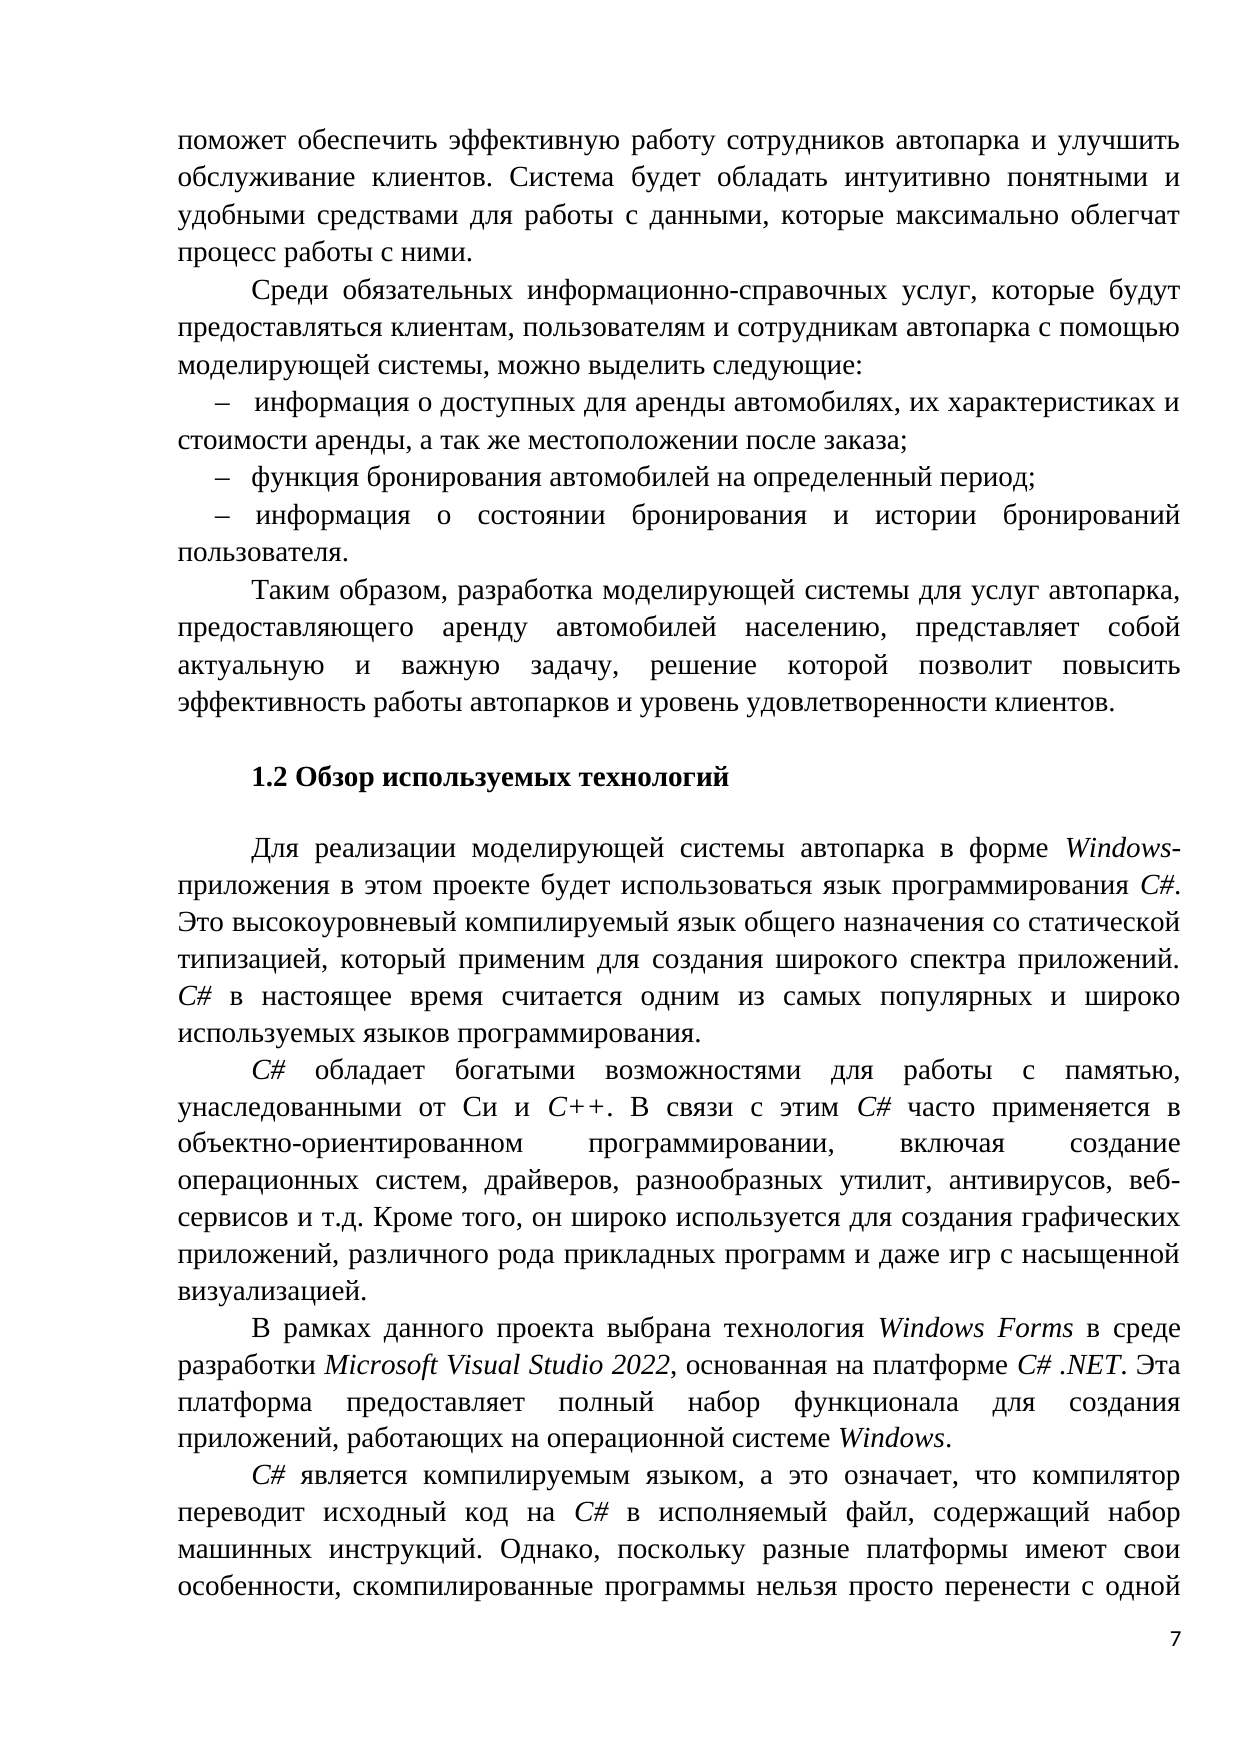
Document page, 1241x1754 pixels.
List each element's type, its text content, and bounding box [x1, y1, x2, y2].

text – информация о состоянии бронирования и истории бронирований пользователя. [177, 493, 1181, 568]
text – функция бронирования автомобилей на определенный период; [177, 456, 1181, 493]
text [177, 1457, 1181, 1602]
text Таким образом, разработка моделирующей системы для услуг автопарка, предоставляющего аренду автомобилей населению, представляет собой актуальную и важную задачу, решение которой позволит повысить эффективность работы автопарков и уровень удовлетворенности клиентов. [177, 568, 1181, 718]
text В рамках данного проекта выбрана технология Windows Forms в среде разработки Microsoft Visual Studio 2022, основанная на платформе C# .NET. Эта платформа предоставляет полный набор функционала для создания приложений, работающих на операционной системе Windows. [177, 1310, 1181, 1454]
text C# обладает богатыми возможностями для работы с памятью, унаследованными от Си и C++. В связи с этим C# часто применяется в объектно-ориентированном программировании, включая создание операционных систем, драйверов, разнообразных утилит, антивирусов, веб-сервисов и т.д. Кроме того, он широко используется для создания графических приложений, различного рода прикладных программ и даже игр с насыщенной визуализацией. [177, 1052, 1181, 1307]
text – информация о доступных для аренды автомобилях, их характеристиках и стоимости аренды, а так же местоположении после заказа; [177, 381, 1181, 456]
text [177, 118, 1181, 268]
list Обзор используемых технологий [251, 756, 1181, 793]
text Среди обязательных информационно-справочных услуг, которые будут предоставляться клиентам, пользователям и сотрудникам автопарка с помощью моделирующей системы, можно выделить следующие: [177, 268, 1181, 381]
text Для реализации моделирующей системы автопарка в форме Windows-приложения в этом проекте будет использоваться язык программирования C#. Это высокоуровневый компилируемый язык общего назначения со статической типизацией, который применим для создания широкого спектра приложений. C# в настоящее время считается одним из самых популярных и широко используемых языков программирования. [177, 831, 1181, 1048]
